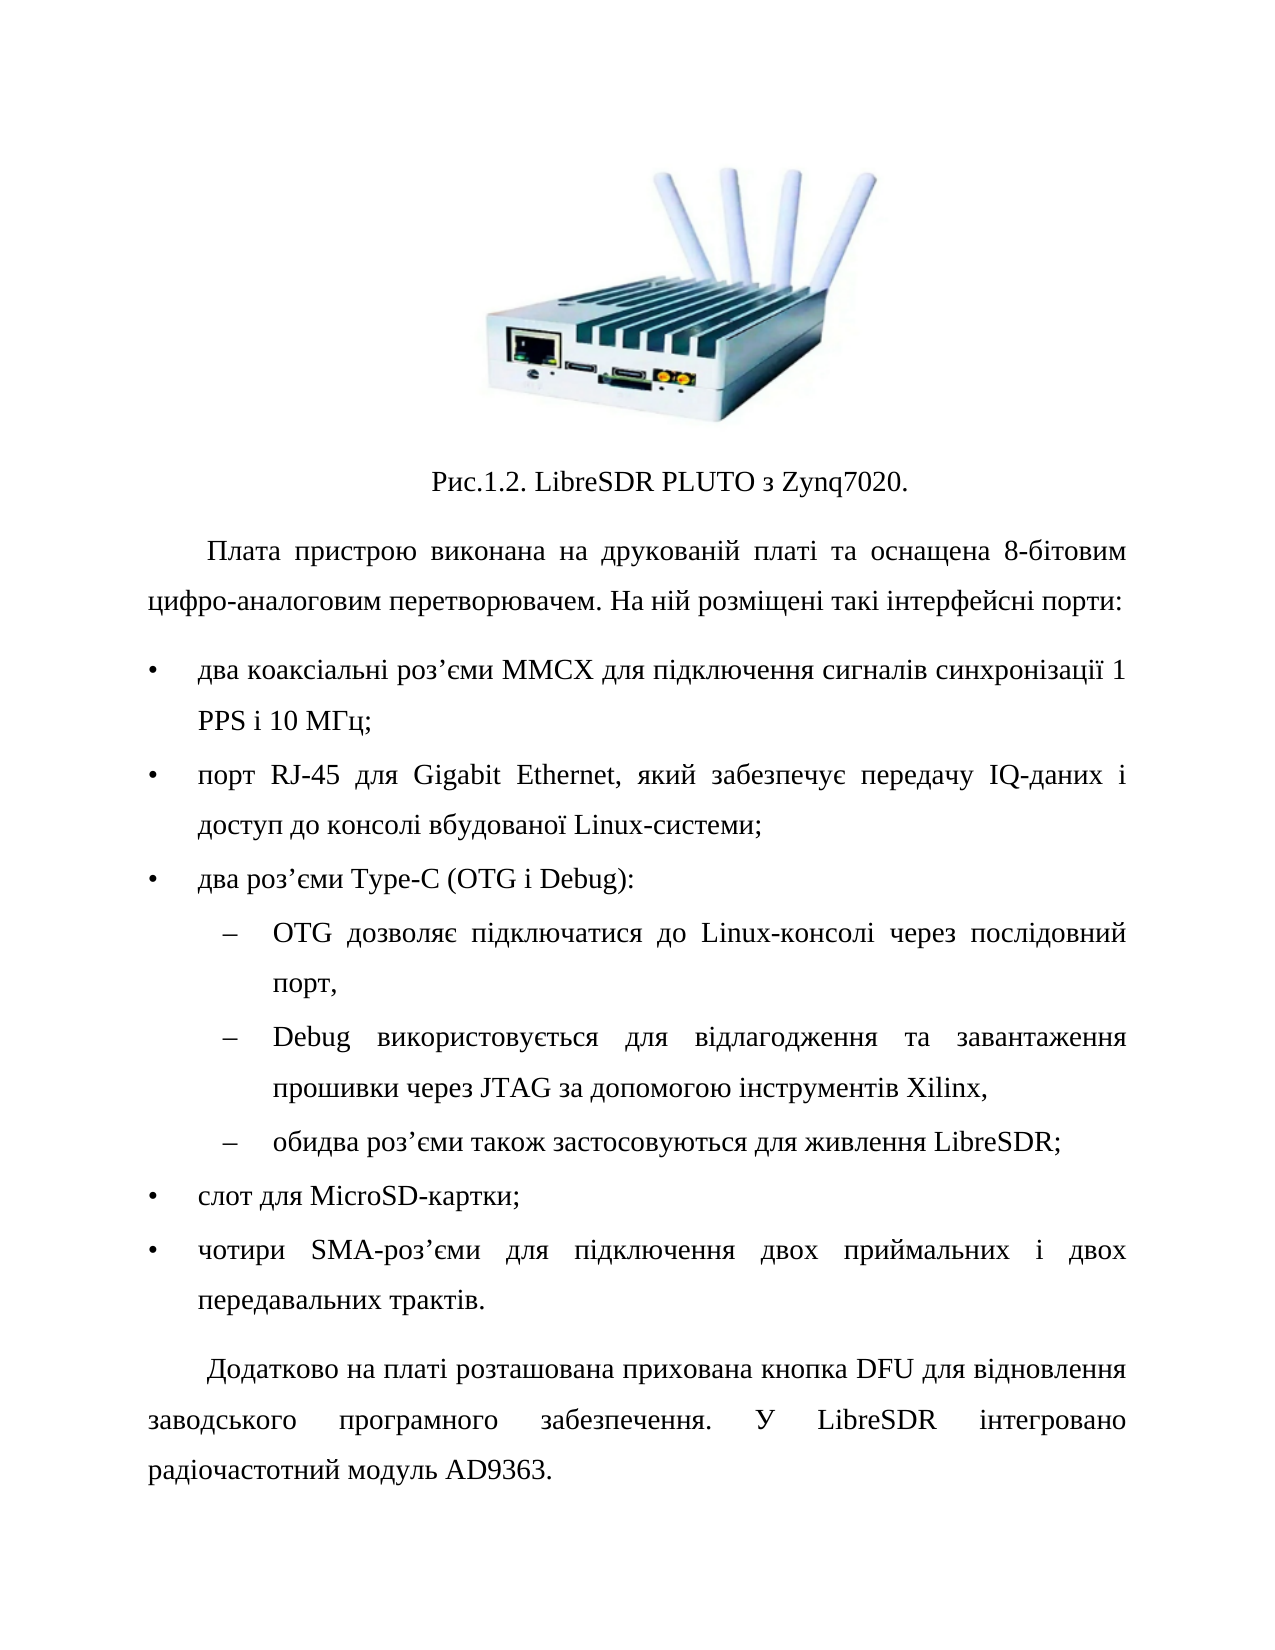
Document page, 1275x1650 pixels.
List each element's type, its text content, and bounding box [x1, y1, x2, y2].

picture [433, 147, 907, 435]
list порт RJ-45 для Gigabit Ethernet, який забезпечує передачу IQ-даних і доступ до консолі вбудованої Linux-системи; [148, 757, 1127, 841]
list слот для MicroSD-картки; [148, 1178, 1127, 1212]
text Додатково на платі розташована прихована кнопка DFU для відновлення заводського програмного забезпечення. У LibreSDR інтегровано радіочастотний модуль AD9363. [148, 1351, 1127, 1486]
list два роз’єми Type-C (OTG і Debug): [148, 861, 1127, 895]
list обидва роз’єми також застосовуються для живлення LibreSDR; [223, 1124, 1127, 1157]
list Debug використовується для відлагодження та завантаження прошивки через JTAG за допомогою інструментів Xilinx, [223, 1019, 1127, 1103]
list OTG дозволяє підключатися до Linux-консолі через послідовний порт, [223, 915, 1127, 999]
list чотири SMA-роз’єми для підключення двох приймальних і двох передавальних трактів. [148, 1232, 1127, 1316]
text Рис.1.2. LibreSDR PLUTO з Zynq7020. [148, 464, 1127, 497]
text Плата пристрою виконана на друкованій платі та оснащена 8-бітовим цифро-аналоговим перетворювачем. На ній розміщені такі інтерфейсні порти: [148, 533, 1127, 617]
list два коаксіальні роз’єми MMCX для підключення сигналів синхронізації 1 PPS і 10 МГц; [148, 652, 1127, 736]
